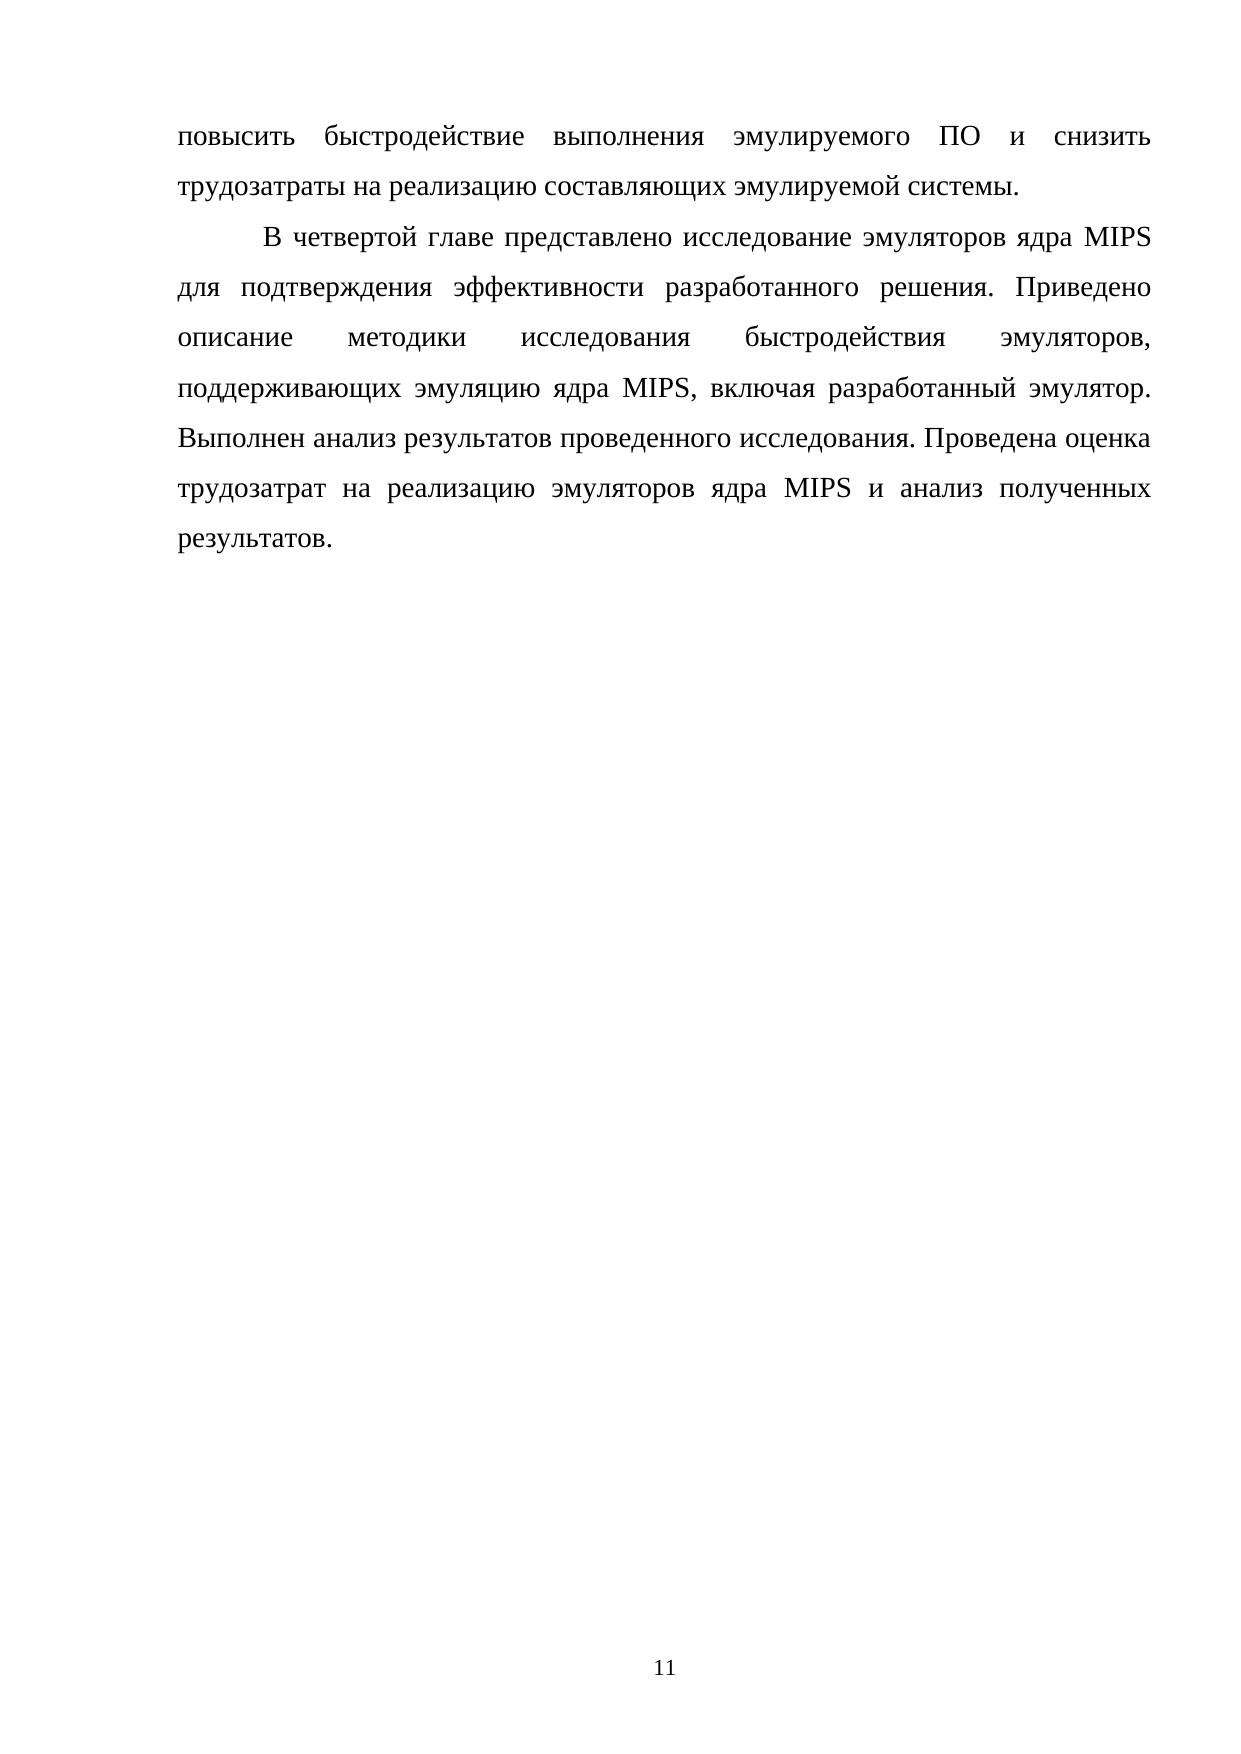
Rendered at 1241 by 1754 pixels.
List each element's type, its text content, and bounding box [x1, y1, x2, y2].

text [177, 118, 1152, 202]
text В четвертой главе представлено исследование эмуляторов ядра MIPS для подтверждения эффективности разработанного решения. Приведено описание методики исследования быстродействия эмуляторов, поддерживающих эмуляцию ядра MIPS, включая разработанный эмулятор. Выполнен анализ результатов проведенного исследования. Проведена оценка трудозатрат на реализацию эмуляторов ядра MIPS и анализ полученных результатов. [177, 219, 1152, 554]
